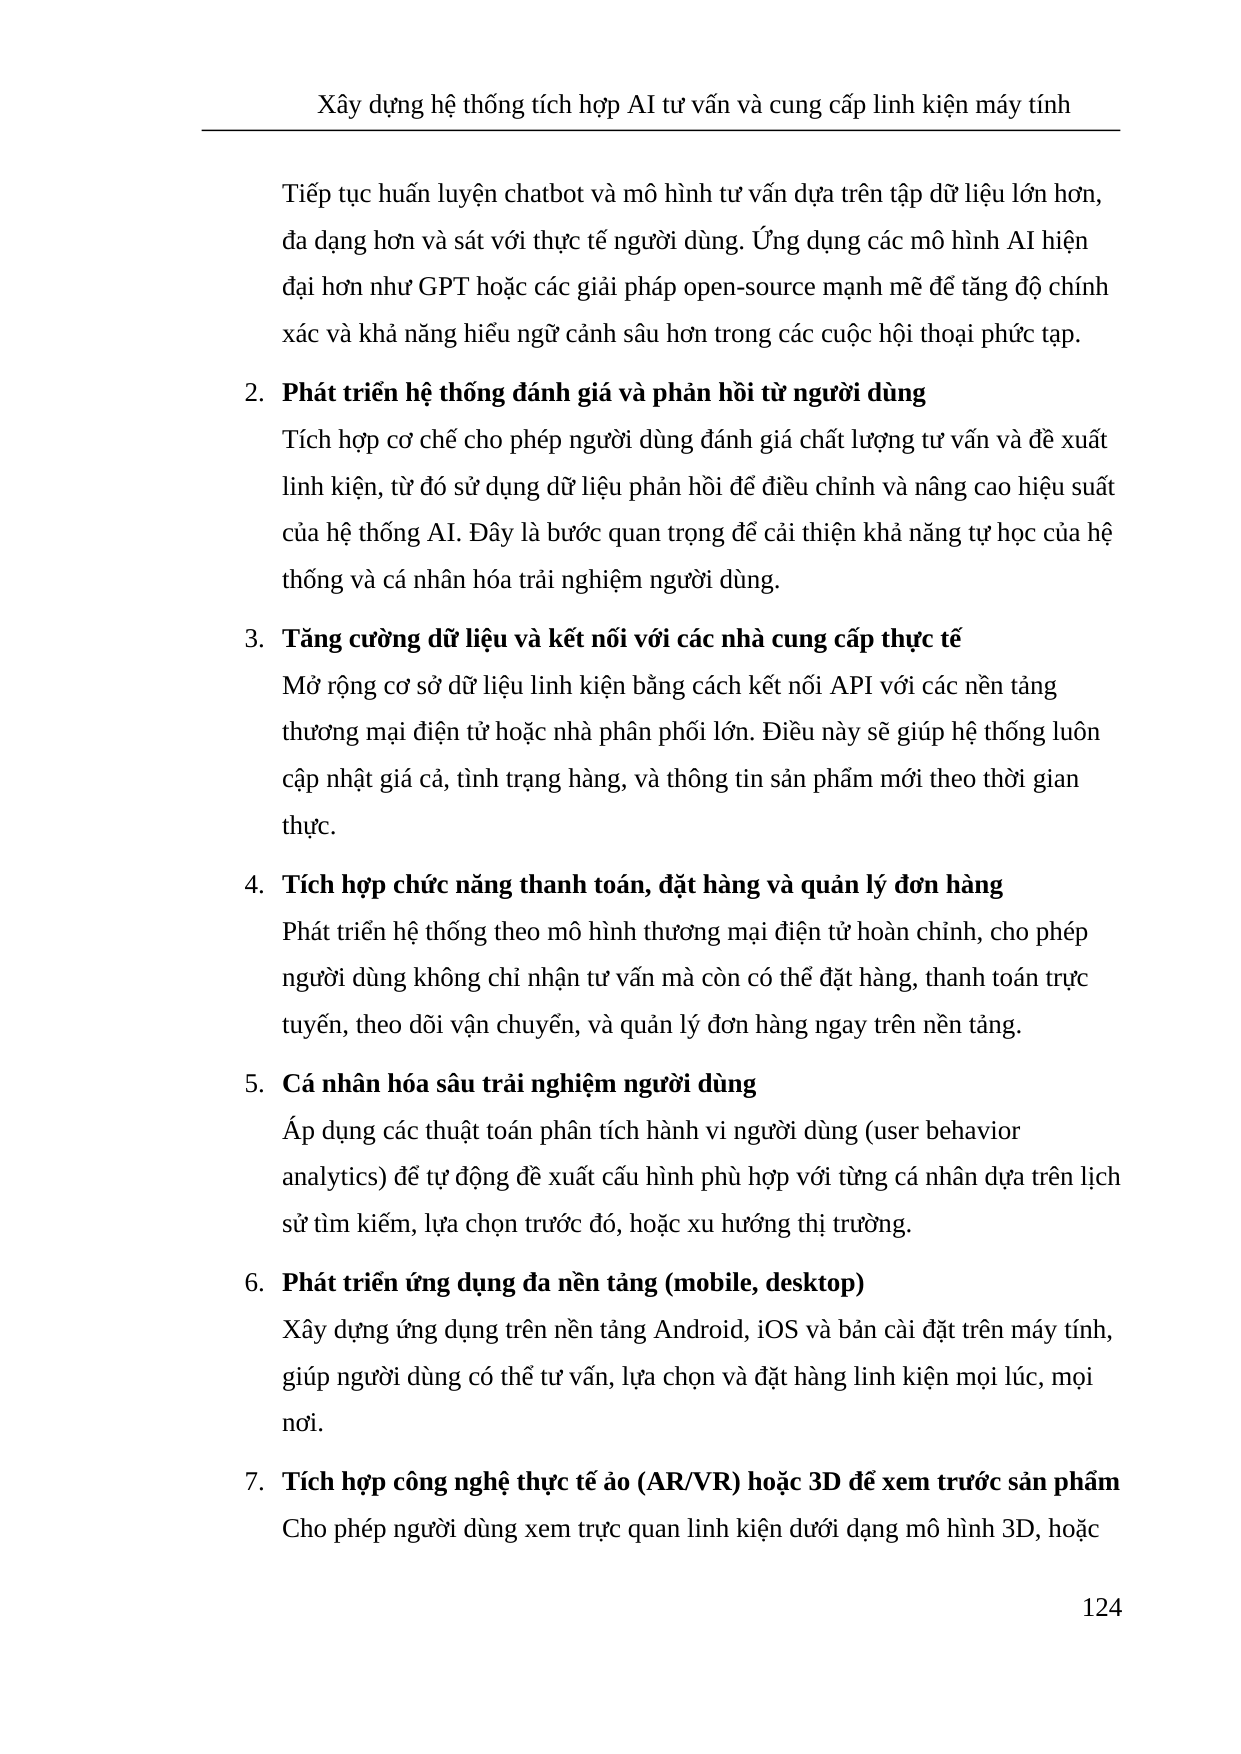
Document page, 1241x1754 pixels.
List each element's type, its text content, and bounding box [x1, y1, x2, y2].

list Tăng cường dữ liệu và kết nối với các nhà cung cấp thực tế Mở rộng cơ sở dữ liệu linh kiện bằng cách kết nối API với các nền tảng thương mại điện tử hoặc nhà phân phối lớn. Điều này sẽ giúp hệ thống luôn cập nhật giá cả, tình trạng hàng, và thông tin sản phẩm mới theo thời gian thực. [244, 622, 1122, 840]
list Cá nhân hóa sâu trải nghiệm người dùng Áp dụng các thuật toán phân tích hành vi người dùng (user behavior analytics) để tự động đề xuất cấu hình phù hợp với từng cá nhân dựa trên lịch sử tìm kiếm, lựa chọn trước đó, hoặc xu hướng thị trường. [244, 1067, 1122, 1238]
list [244, 1466, 1122, 1543]
list Tích hợp chức năng thanh toán, đặt hàng và quản lý đơn hàng Phát triển hệ thống theo mô hình thương mại điện tử hoàn chỉnh, cho phép người dùng không chỉ nhận tư vấn mà còn có thể đặt hàng, thanh toán trực tuyến, theo dõi vận chuyển, và quản lý đơn hàng ngay trên nền tảng. [244, 868, 1122, 1039]
list Phát triển ứng dụng đa nền tảng (mobile, desktop) Xây dựng ứng dụng trên nền tảng Android, iOS và bản cài đặt trên máy tính, giúp người dùng có thể tư vấn, lựa chọn và đặt hàng linh kiện mọi lúc, mọi nơi. [244, 1266, 1122, 1437]
list Phát triển hệ thống đánh giá và phản hồi từ người dùng Tích hợp cơ chế cho phép người dùng đánh giá chất lượng tư vấn và đề xuất linh kiện, từ đó sử dụng dữ liệu phản hồi để điều chỉnh và nâng cao hiệu suất của hệ thống AI. Đây là bước quan trọng để cải thiện khả năng tự học của hệ thống và cá nhân hóa trải nghiệm người dùng. [244, 376, 1122, 594]
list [244, 177, 1122, 348]
